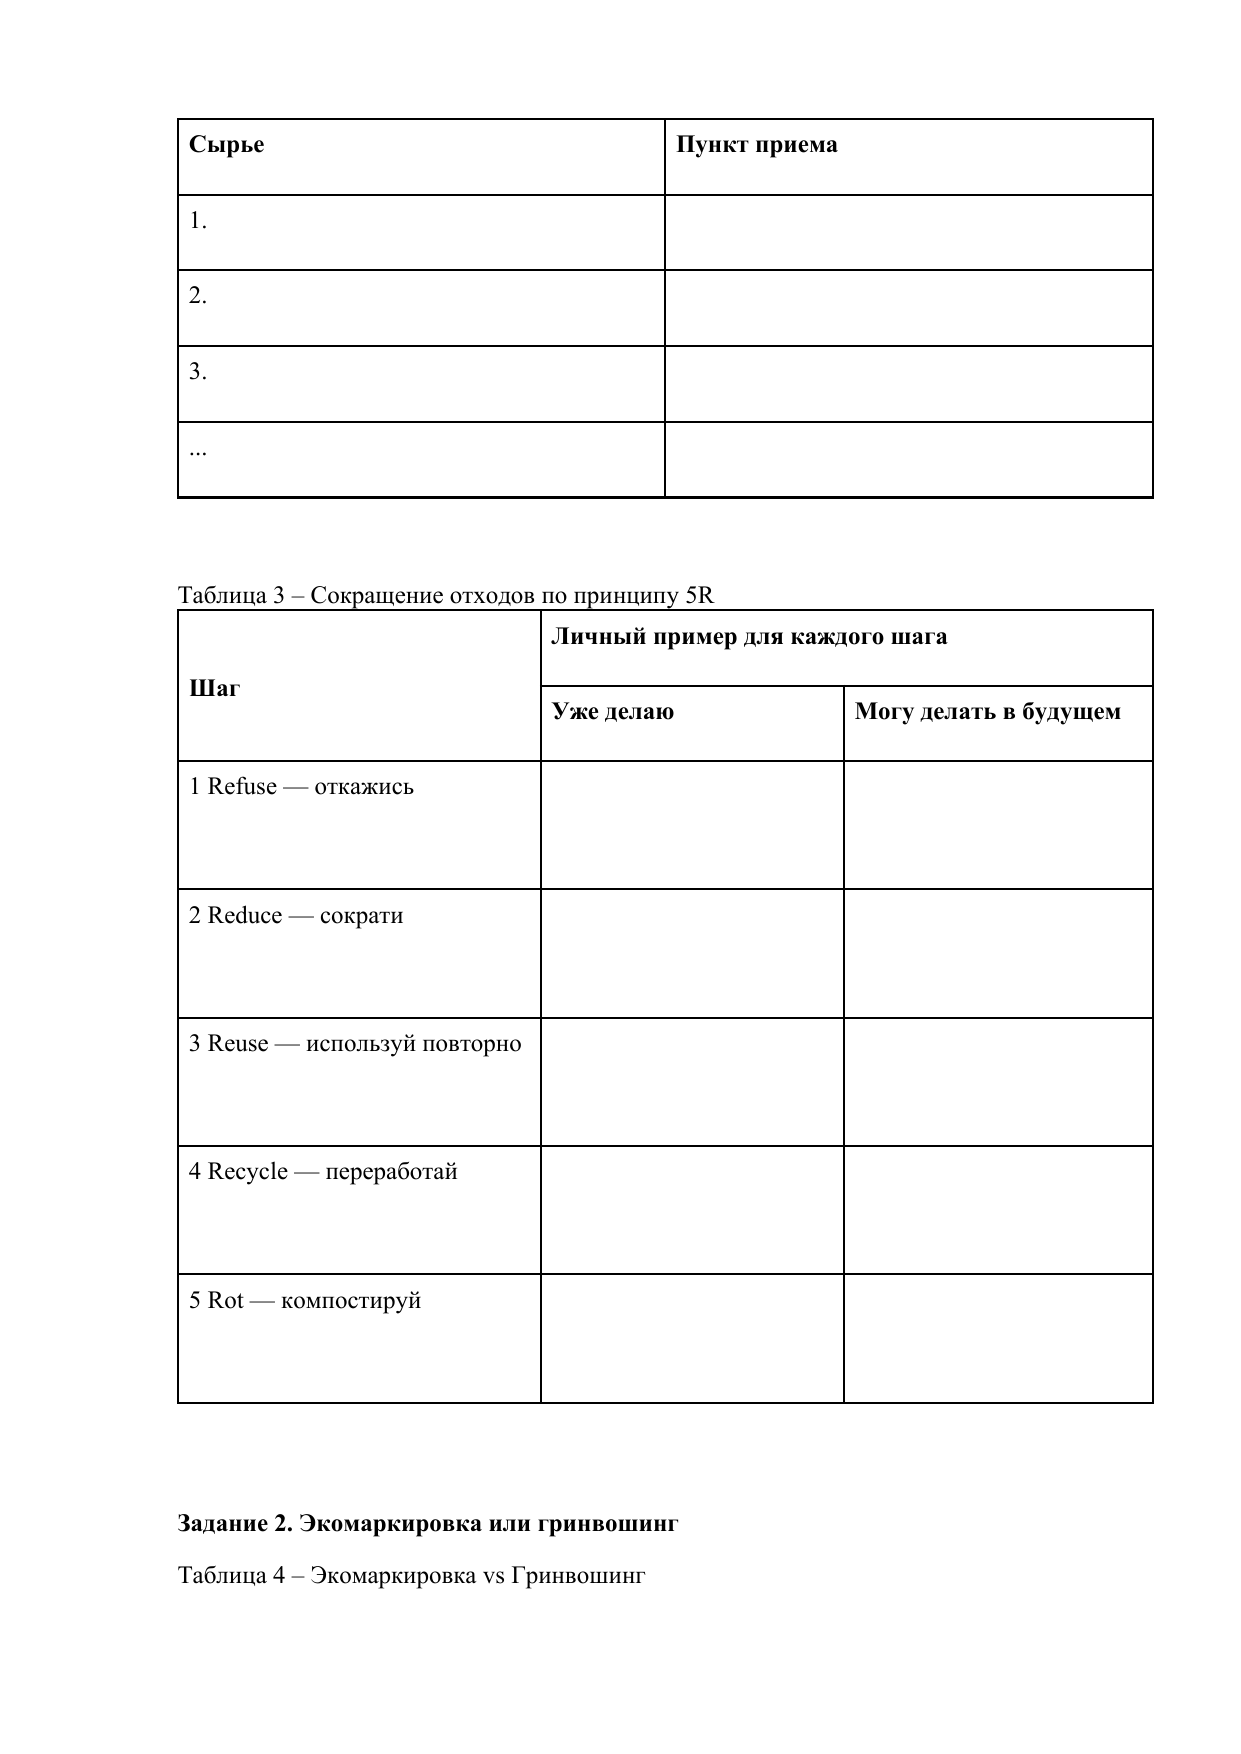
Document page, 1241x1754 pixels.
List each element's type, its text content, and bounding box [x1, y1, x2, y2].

table_cell [666, 347, 1152, 421]
table_cell 4 Recycle — переработай [179, 1147, 540, 1273]
table_cell [666, 423, 1152, 496]
table_cell [542, 762, 843, 888]
table_cell ... [179, 423, 664, 496]
table_cell [666, 271, 1152, 345]
table_cell [542, 1147, 843, 1273]
table_cell [542, 890, 843, 1017]
text Таблица 4 – Экомаркировка vs Гринвошинг [177, 1561, 1152, 1589]
table_cell Уже делаю [542, 687, 843, 760]
table_cell 1. [179, 196, 664, 269]
table_cell [542, 1275, 843, 1402]
text Задание 2. Экомаркировка или гринвошинг [177, 1509, 1152, 1537]
table_cell 2. [179, 271, 664, 345]
table_header Шаг [179, 611, 540, 760]
table_header Сырье [179, 120, 664, 193]
table_cell 3. [179, 347, 664, 421]
table_cell [845, 890, 1152, 1017]
table_cell 1 Refuse — откажись [179, 762, 540, 888]
text Таблица 3 – Сокращение отходов по принципу 5R [177, 582, 1152, 609]
table_header Личный пример для каждого шага [542, 611, 1152, 684]
table_header Пункт приема [666, 120, 1152, 193]
table_cell 3 Reuse — используй повторно [179, 1019, 540, 1145]
table_cell 5 Rot — компостируй [179, 1275, 540, 1402]
table_cell [845, 1275, 1152, 1402]
table_cell [542, 1019, 843, 1145]
table_cell [666, 196, 1152, 269]
table_cell 2 Reduce — сократи [179, 890, 540, 1017]
table_cell [845, 1147, 1152, 1273]
table_cell [845, 1019, 1152, 1145]
table_cell [845, 762, 1152, 888]
table_cell Могу делать в будущем [845, 687, 1152, 760]
